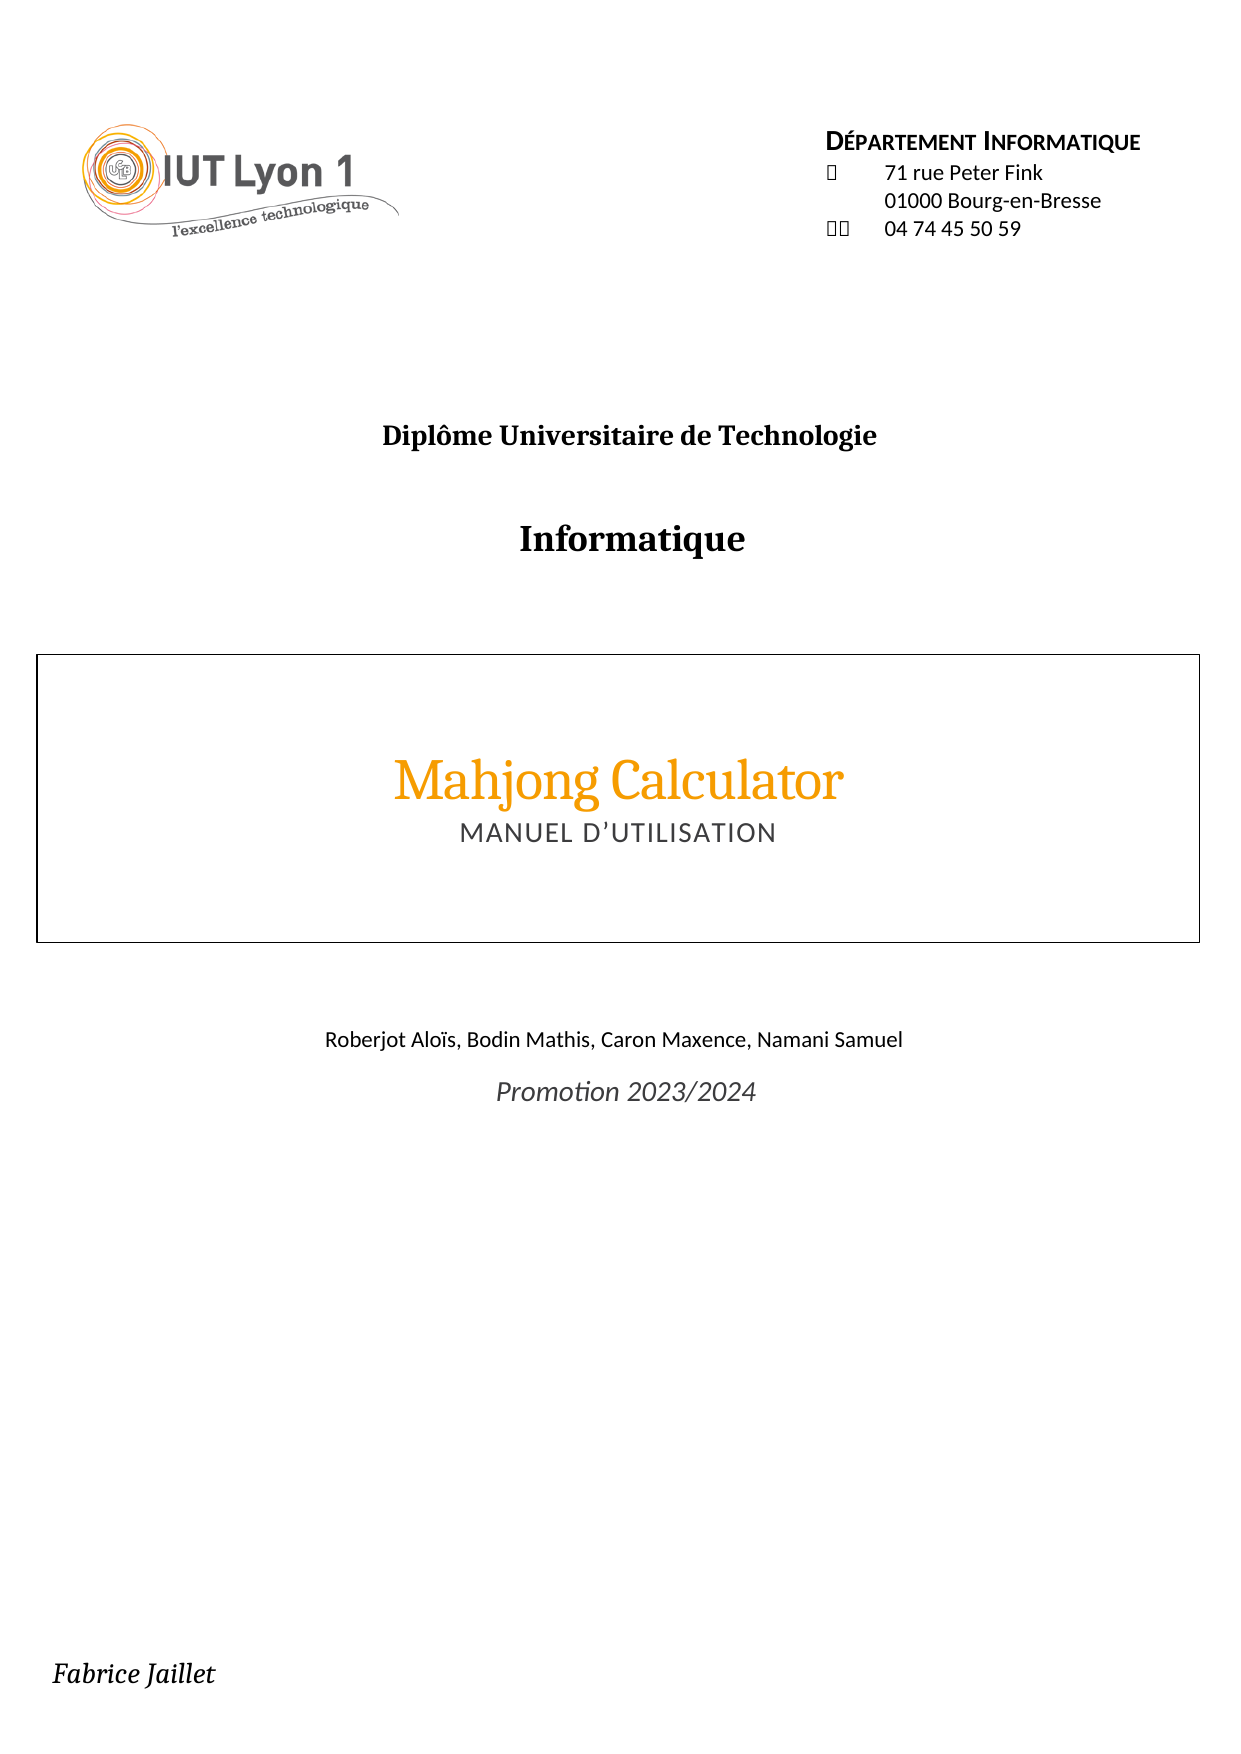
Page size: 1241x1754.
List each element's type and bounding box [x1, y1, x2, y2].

picture [70, 115, 411, 246]
